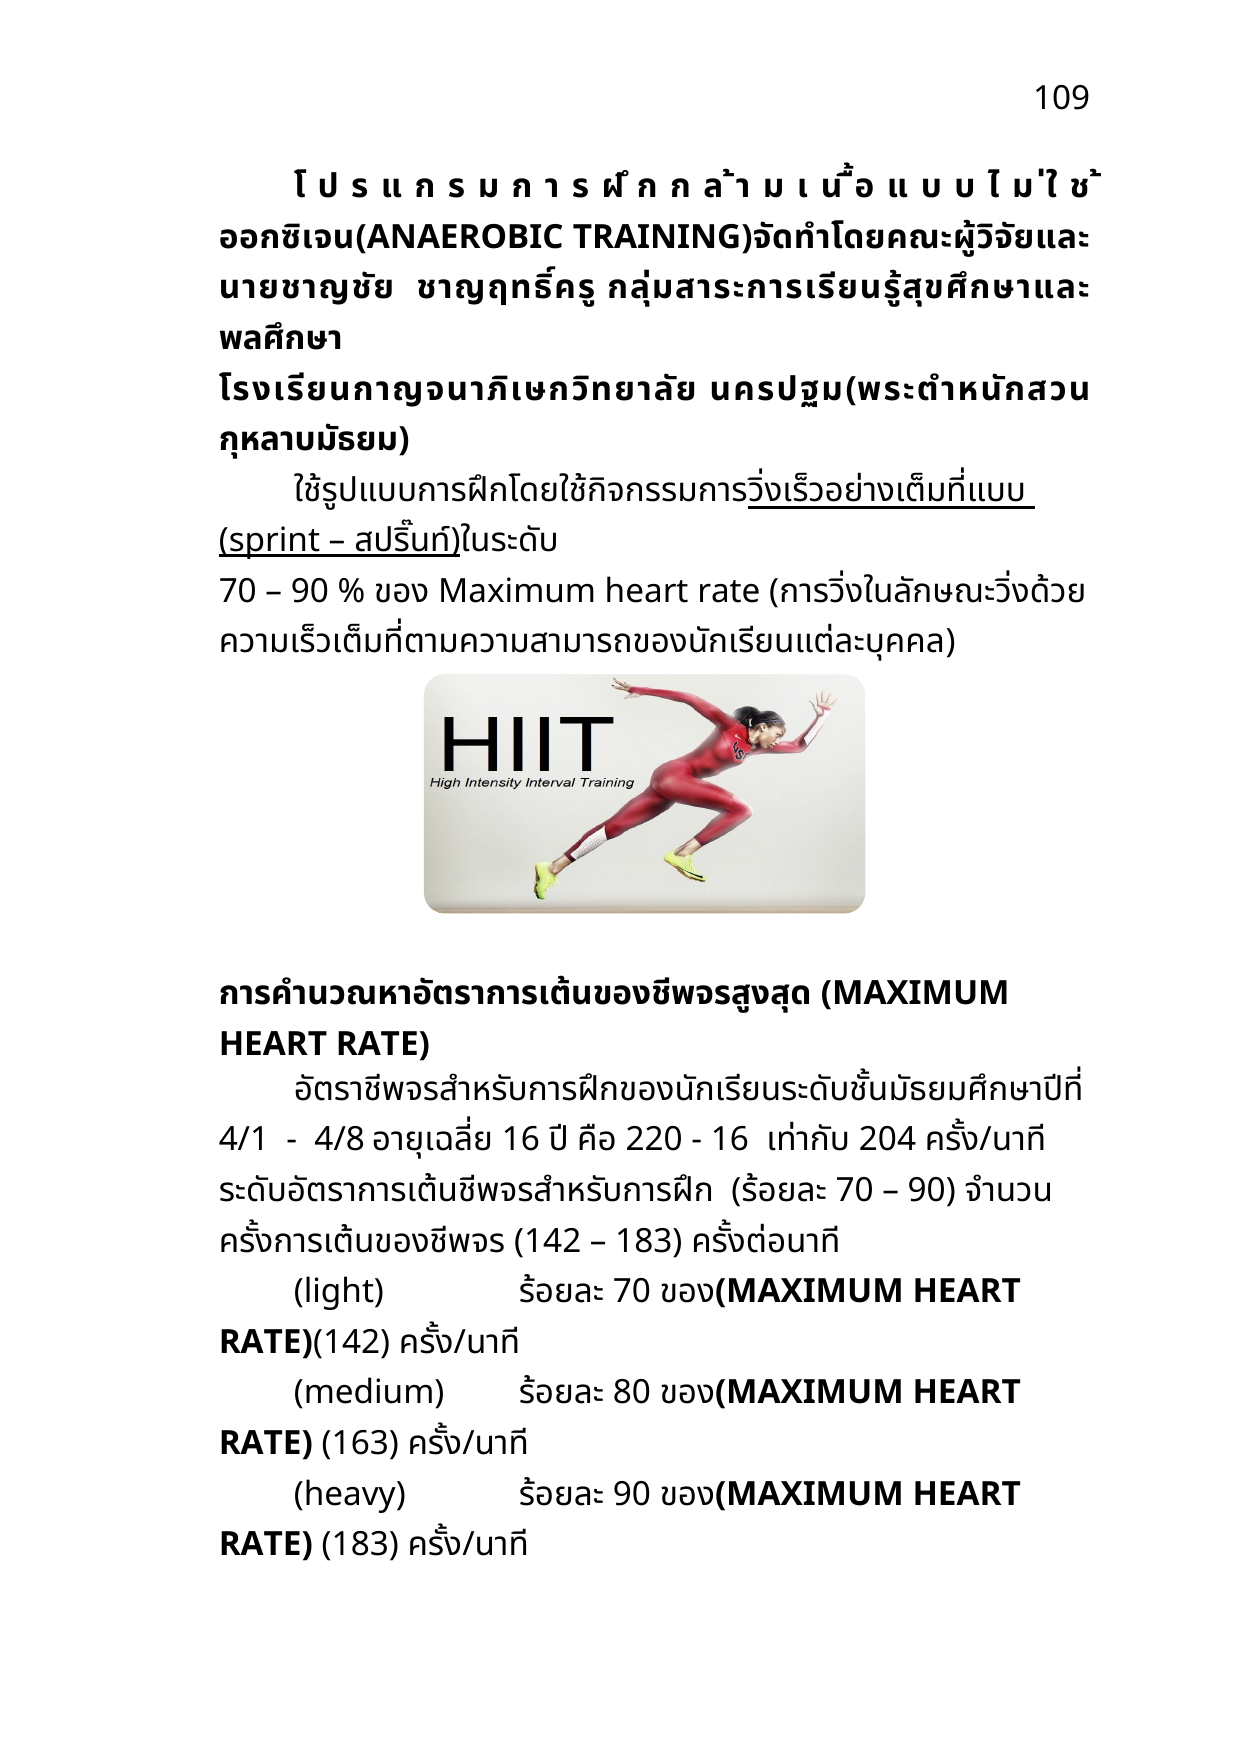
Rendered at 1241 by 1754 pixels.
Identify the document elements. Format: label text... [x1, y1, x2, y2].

text 70 – 90 % ของ Maximum heart rate (การวิ่งในลักษณะวิ่งด้วยความเร็วเต็มที่ตามความสามารถของนักเรียนแต่ละบุคคล) [218, 567, 1090, 668]
text (medium) ร้อยละ 80 ของ(MAXIMUM HEART RATE) (163) ครั้ง/นาที [218, 1368, 1090, 1469]
text การคำนวณหาอัตราการเต้นของชีพจรสูงสุด (MAXIMUM HEART RATE) [218, 969, 1090, 1065]
text โรงเรียนกาญจนาภิเษกวิทยาลัย นครปฐม(พระตำหนักสวนกุหลาบมัธยม) [218, 364, 1090, 466]
text (heavy) ร้อยละ 90 ของ(MAXIMUM HEART RATE) (183) ครั้ง/นาที [218, 1469, 1090, 1571]
text โปรแกรมการฝึกกล้ามเนื้อแบบไม่ใช้ออกซิเจน(ANAEROBIC TRAINING)จัดทำโดยคณะผู้วิจัยและนายชาญชัย ชาญฤทธิ์ครู กลุ่มสาระการเรียนรู้สุขศึกษาและพลศึกษา [218, 162, 1090, 364]
text (light) ร้อยละ 70 ของ(MAXIMUM HEART RATE)(142) ครั้ง/นาที [218, 1267, 1090, 1368]
text อัตราชีพจรสำหรับการฝึกของนักเรียนระดับชั้นมัธยมศึกษาปีที่ 4/1 - 4/8อายุเฉลี่ย 16 ปี คือ 220 - 16 เท่ากับ 204 ครั้ง/นาทีระดับอัตราการเต้นชีพจรสำหรับการฝึก (ร้อยละ 70 – 90) จำนวนครั้งการเต้นของชีพจร (142 – 183) ครั้งต่อนาที [218, 1065, 1090, 1267]
text ใช้รูปแบบการฝึกโดยใช้กิจกรรมการวิ่งเร็วอย่างเต็มที่แบบ (sprint – สปริ๊นท์)ในระดับ [218, 466, 1090, 567]
picture [423, 674, 866, 914]
